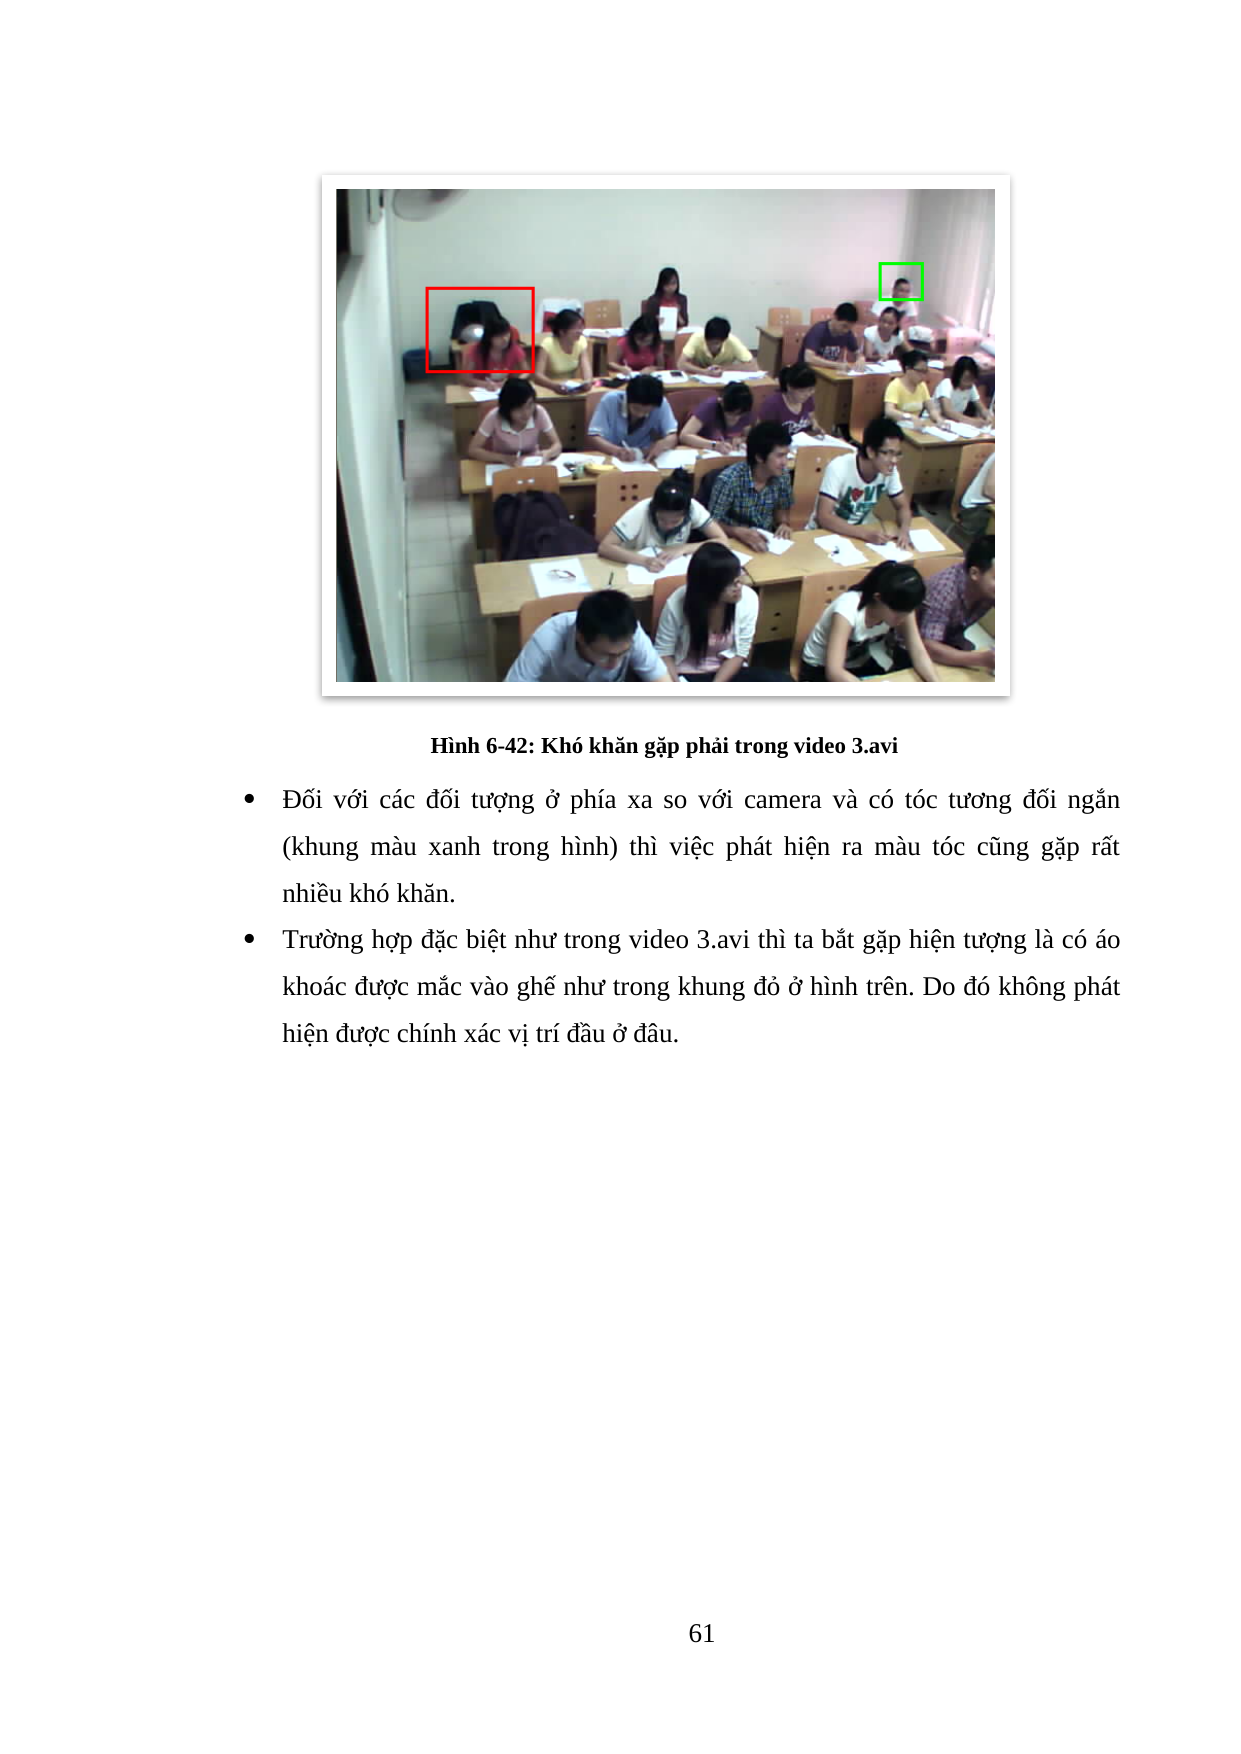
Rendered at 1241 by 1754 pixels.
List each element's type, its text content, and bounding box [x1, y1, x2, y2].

list Đối với các đối tượng ở phía xa so với camera và có tóc tương đối ngắn (khung màu xanh trong hình) thì việc phát hiện ra màu tóc cũng gặp rất nhiều khó khăn. [244, 783, 1122, 908]
list Trường hợp đặc biệt như trong video 3.avi thì ta bắt gặp hiện tượng là có áo khoác được mắc vào ghế như trong khung đỏ ở hình trên. Do đó không phát hiện được chính xác vị trí đầu ở đâu. [244, 923, 1122, 1048]
picture [336, 189, 995, 682]
